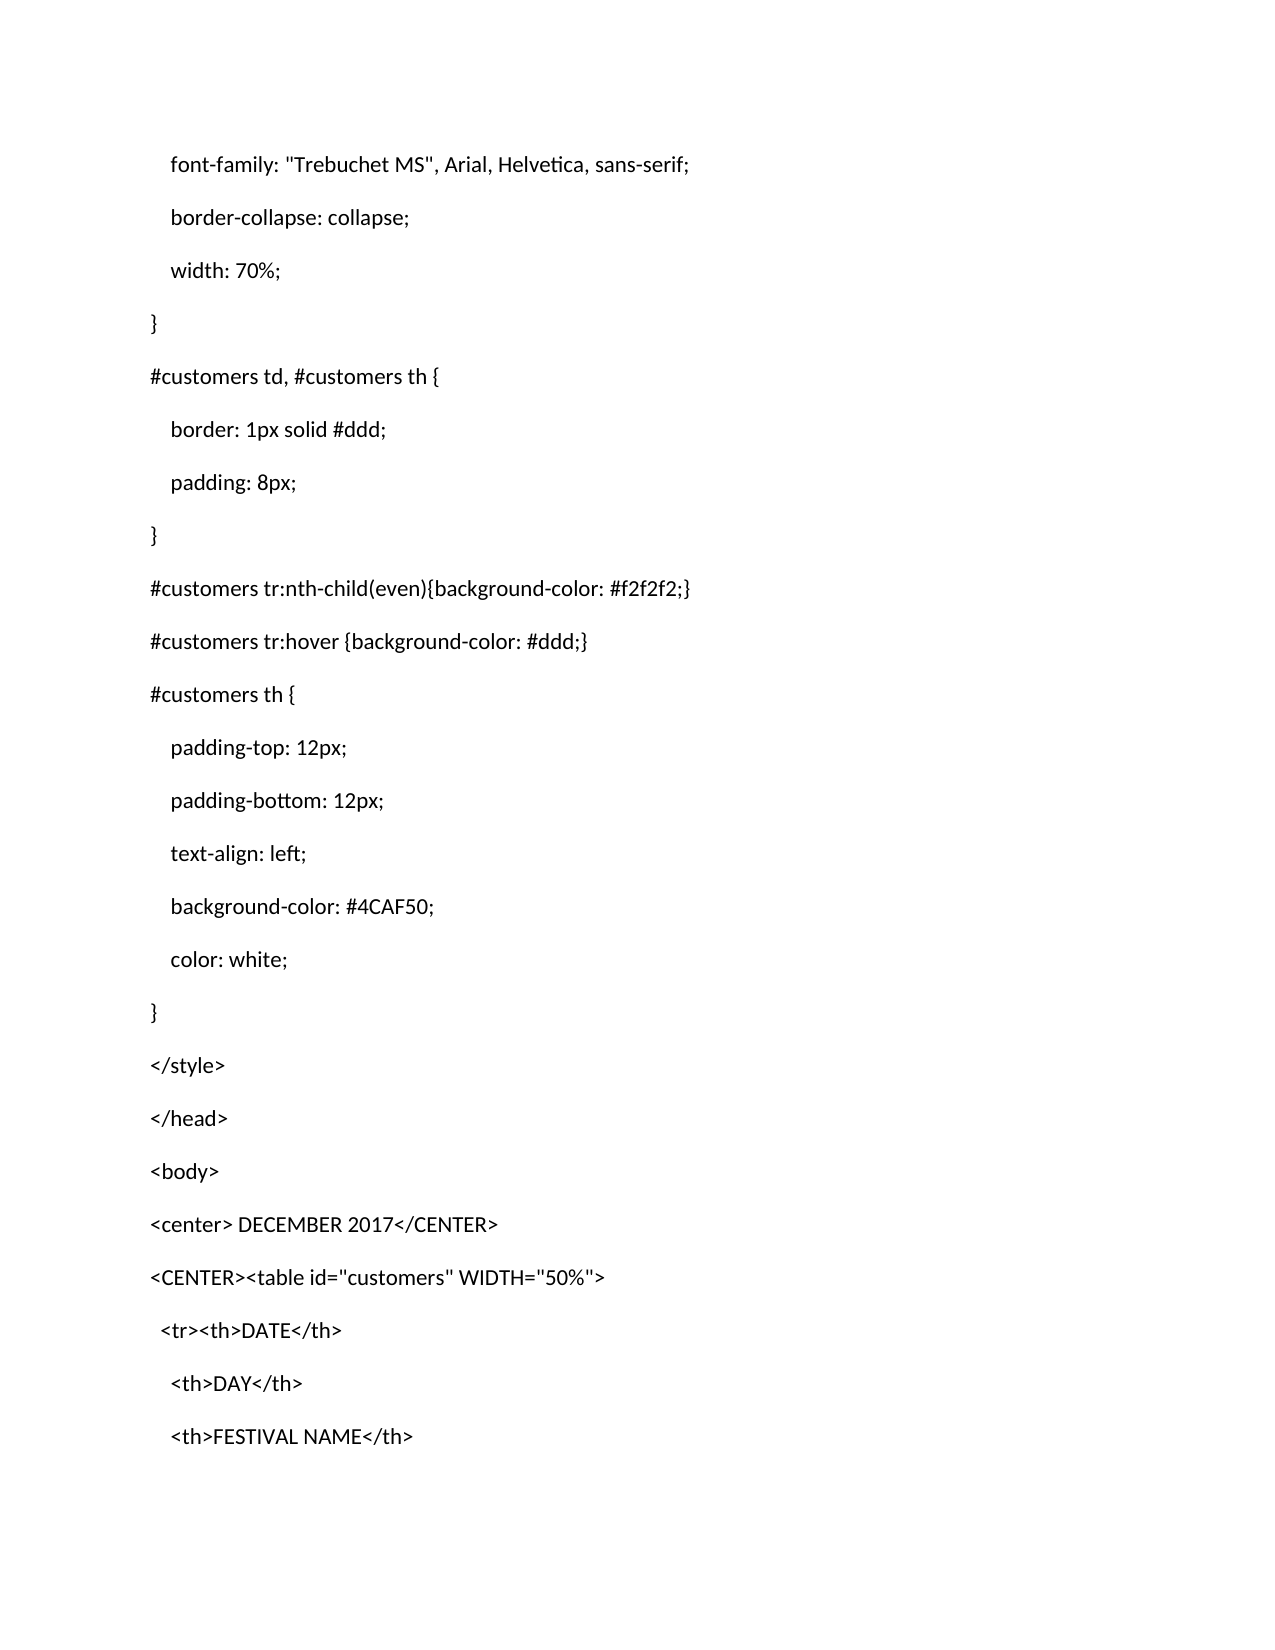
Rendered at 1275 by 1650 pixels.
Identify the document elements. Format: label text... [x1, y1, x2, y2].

text border-collapse: collapse; [150, 203, 1125, 231]
text #customers th { [150, 680, 1125, 708]
text background-color: #4CAF50; [150, 892, 1125, 920]
text #customers td, #customers th { [150, 362, 1125, 390]
text </head> [150, 1104, 1125, 1132]
text <body> [150, 1157, 1125, 1185]
text } [150, 998, 1125, 1026]
text padding-bottom: 12px; [150, 786, 1125, 814]
text border: 1px solid #ddd; [150, 415, 1125, 443]
text } [150, 521, 1125, 549]
text #customers tr:hover {background-color: #ddd;} [150, 627, 1125, 655]
text width: 70%; [150, 256, 1125, 284]
text <center> DECEMBER 2017</CENTER> [150, 1210, 1125, 1238]
text color: white; [150, 945, 1125, 973]
text } [150, 309, 1125, 337]
text padding: 8px; [150, 468, 1125, 496]
text <tr><th>DATE</th> [150, 1316, 1125, 1344]
text <th>DAY</th> [150, 1369, 1125, 1397]
text padding-top: 12px; [150, 733, 1125, 761]
text font-family: "Trebuchet MS", Arial, Helvetica, sans-serif; [150, 150, 1125, 178]
text <th>FESTIVAL NAME</th> [150, 1422, 1125, 1451]
text text-align: left; [150, 839, 1125, 867]
text </style> [150, 1051, 1125, 1079]
text <CENTER><table id="customers" WIDTH="50%"> [150, 1263, 1125, 1291]
text #customers tr:nth-child(even){background-color: #f2f2f2;} [150, 574, 1125, 602]
